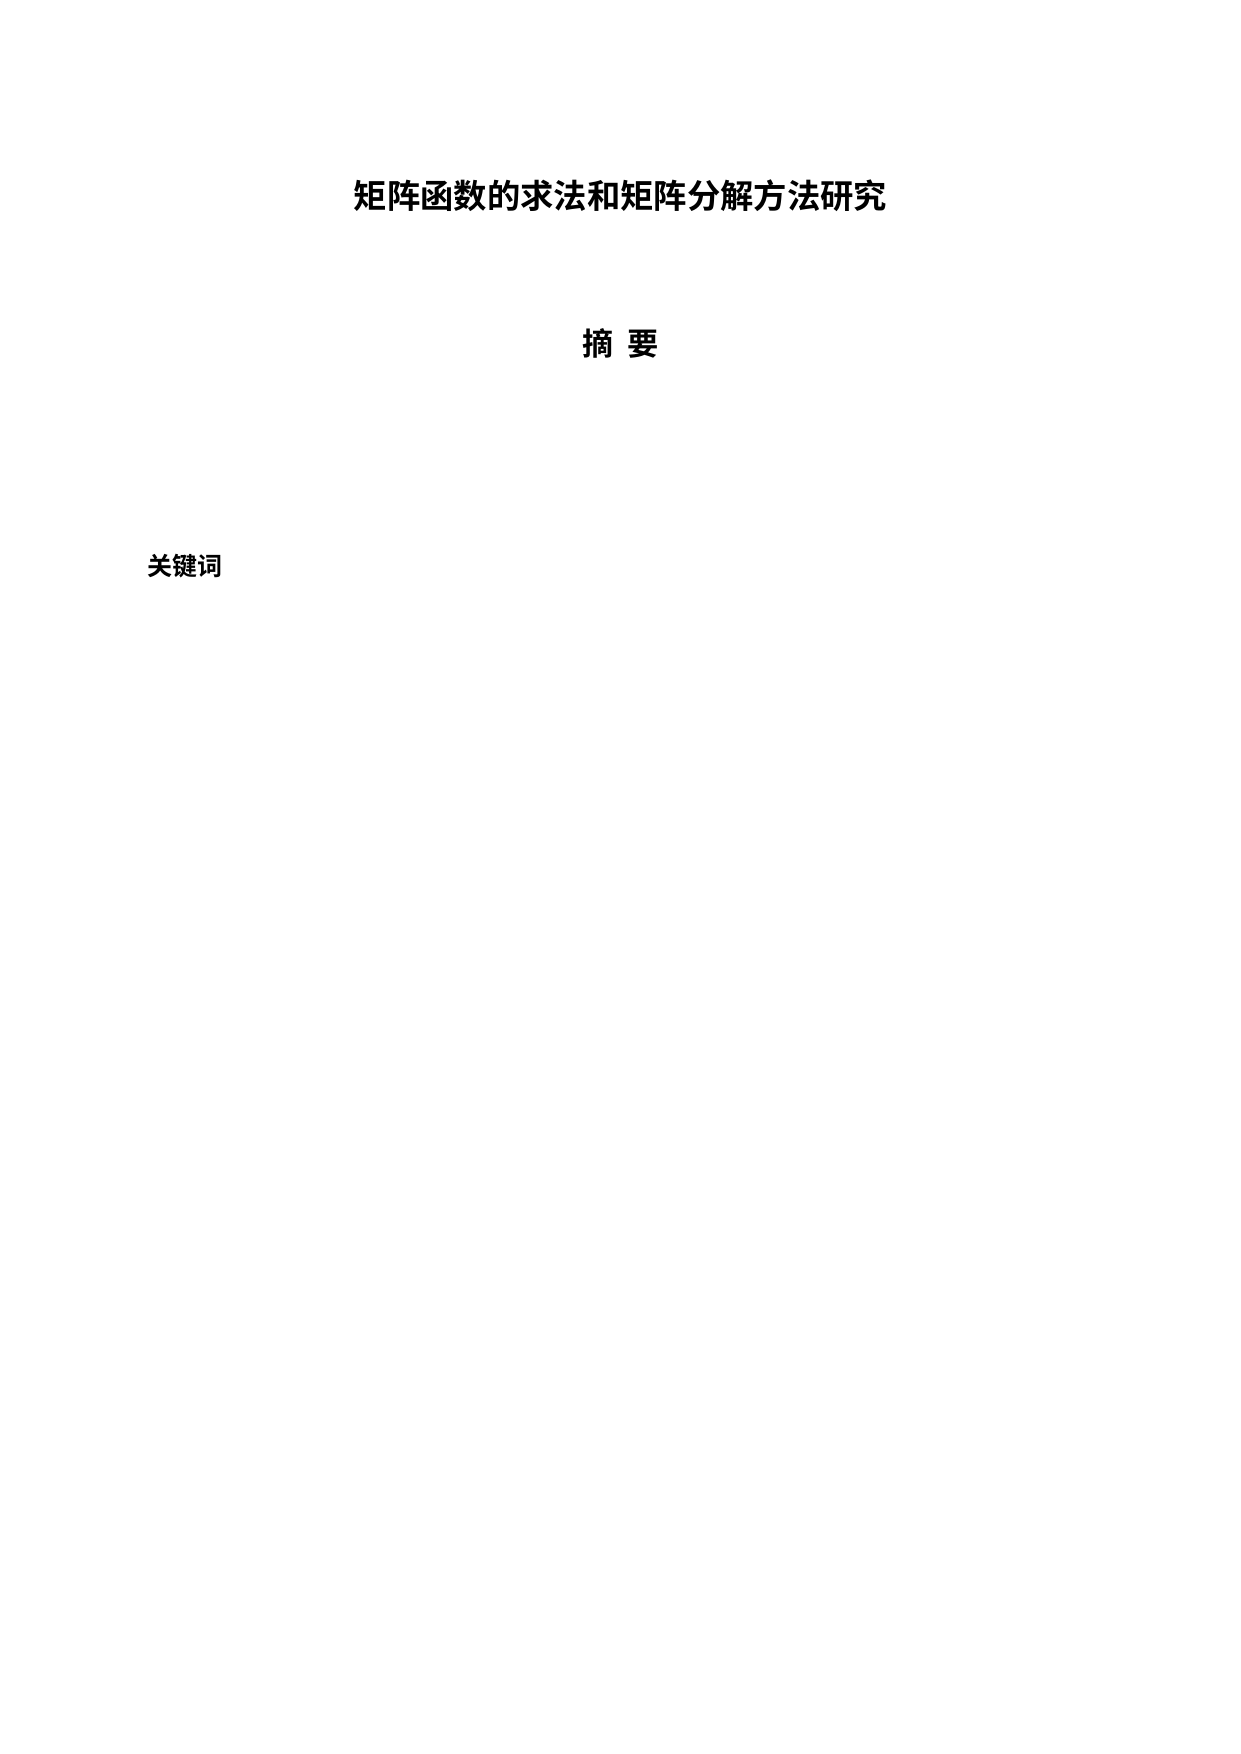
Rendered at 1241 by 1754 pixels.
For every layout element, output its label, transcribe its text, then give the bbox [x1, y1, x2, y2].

text 摘 要 [148, 309, 1093, 374]
text 关键词 [148, 532, 1093, 597]
text 矩阵函数的求法和矩阵分解方法研究 [148, 162, 1093, 227]
